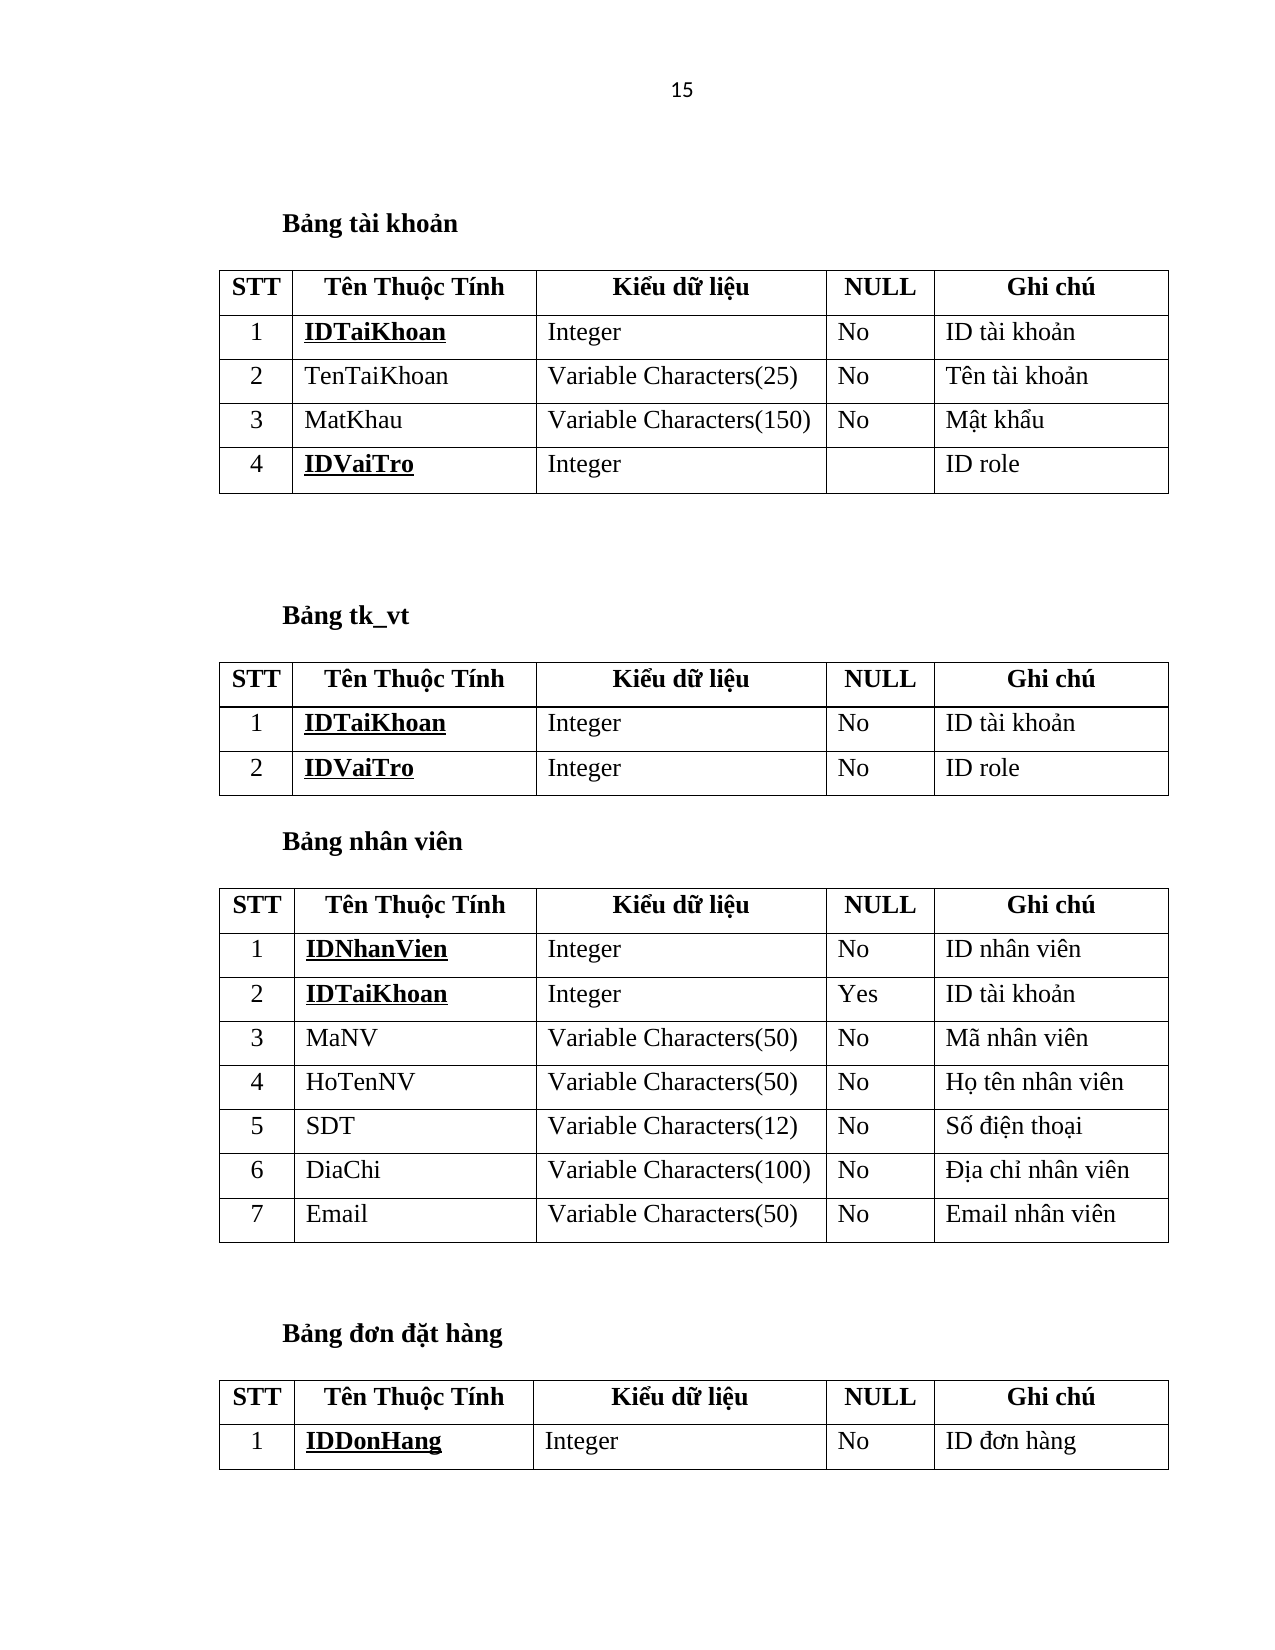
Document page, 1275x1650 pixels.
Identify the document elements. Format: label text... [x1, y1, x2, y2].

table_cell Variable Characters(150) [537, 404, 826, 447]
table_cell Variable Characters(12) [537, 1110, 826, 1153]
table_cell Integer [537, 978, 826, 1021]
table_cell Số điện thoại [935, 1110, 1168, 1153]
table_header STT [220, 271, 292, 314]
table_cell No [827, 1110, 934, 1153]
table_cell Mật khẩu [935, 404, 1168, 447]
table_header Tên Thuộc Tính [295, 889, 536, 932]
table_cell Integer [537, 316, 826, 359]
table_cell No [827, 1022, 934, 1065]
text Bảng đơn đặt hàng [207, 1317, 1156, 1348]
table_cell [827, 448, 934, 493]
table_cell 4 [220, 1066, 294, 1109]
table_header Tên Thuộc Tính [295, 1381, 533, 1424]
table_cell Variable Characters(25) [537, 360, 826, 403]
table_cell 3 [220, 404, 292, 447]
table_cell 7 [220, 1199, 294, 1242]
table_cell IDTaiKhoan [293, 708, 536, 751]
table_cell 3 [220, 1022, 294, 1065]
table_cell No [827, 752, 934, 795]
table_cell Integer [537, 708, 826, 751]
table_header Kiểu dữ liệu [534, 1381, 826, 1424]
table_cell ID nhân viên [935, 934, 1168, 977]
table_cell ID tài khoản [935, 978, 1168, 1021]
table_cell IDTaiKhoan [293, 316, 536, 359]
table_cell 1 [220, 316, 292, 359]
table_cell IDTaiKhoan [295, 978, 536, 1021]
table_cell Họ tên nhân viên [935, 1066, 1168, 1109]
table_cell ID role [935, 448, 1168, 493]
table_header STT [220, 1381, 294, 1424]
table_cell 4 [220, 448, 292, 493]
table_cell 1 [220, 934, 294, 977]
table_cell 2 [220, 360, 292, 403]
text Bảng tk_vt [207, 599, 1156, 630]
table_header Kiểu dữ liệu [537, 889, 826, 932]
table_cell Variable Characters(50) [537, 1199, 826, 1242]
table_cell Variable Characters(50) [537, 1022, 826, 1065]
table_header NULL [827, 889, 934, 932]
table_cell HoTenNV [295, 1066, 536, 1109]
table_header STT [220, 663, 292, 706]
table_cell TenTaiKhoan [293, 360, 536, 403]
table_cell No [827, 934, 934, 977]
table_cell No [827, 1066, 934, 1109]
table_cell ID tài khoản [935, 708, 1168, 751]
table_cell No [827, 1154, 934, 1197]
text Bảng tài khoản [207, 207, 1156, 238]
table_header NULL [827, 271, 934, 314]
table_cell Integer [534, 1425, 826, 1468]
table_cell ID role [935, 752, 1168, 795]
table_cell Email nhân viên [935, 1199, 1168, 1242]
table_cell SDT [295, 1110, 536, 1153]
table_cell 2 [220, 752, 292, 795]
table_cell 6 [220, 1154, 294, 1197]
table_cell 2 [220, 978, 294, 1021]
table_header Kiểu dữ liệu [537, 663, 826, 706]
table_cell Yes [827, 978, 934, 1021]
table_cell ID tài khoản [935, 316, 1168, 359]
table_cell Integer [537, 934, 826, 977]
table_header Kiểu dữ liệu [537, 271, 826, 314]
table_header Tên Thuộc Tính [293, 663, 536, 706]
table_cell Integer [537, 448, 826, 493]
table_header Ghi chú [935, 889, 1168, 932]
table_header NULL [827, 1381, 934, 1424]
table_cell No [827, 1425, 934, 1468]
table_header Ghi chú [935, 663, 1168, 706]
table_cell Variable Characters(100) [537, 1154, 826, 1197]
table_header NULL [827, 663, 934, 706]
table_cell IDVaiTro [293, 448, 536, 493]
table_cell Địa chỉ nhân viên [935, 1154, 1168, 1197]
table_cell DiaChi [295, 1154, 536, 1197]
table_cell ID đơn hàng [935, 1425, 1168, 1468]
table_cell IDVaiTro [293, 752, 536, 795]
table_cell Variable Characters(50) [537, 1066, 826, 1109]
table_cell No [827, 316, 934, 359]
table_header STT [220, 889, 294, 932]
table_cell Tên tài khoản [935, 360, 1168, 403]
text Bảng nhân viên [207, 825, 1156, 856]
table_cell IDNhanVien [295, 934, 536, 977]
table_cell No [827, 1199, 934, 1242]
table_cell Mã nhân viên [935, 1022, 1168, 1065]
table_header Ghi chú [935, 1381, 1168, 1424]
table_cell MatKhau [293, 404, 536, 447]
table_cell 1 [220, 708, 292, 751]
table_cell Integer [537, 752, 826, 795]
table_cell IDDonHang [295, 1425, 533, 1468]
table_header Ghi chú [935, 271, 1168, 314]
table_header Tên Thuộc Tính [293, 271, 536, 314]
table_cell No [827, 708, 934, 751]
table_cell MaNV [295, 1022, 536, 1065]
table_cell 5 [220, 1110, 294, 1153]
table_cell No [827, 360, 934, 403]
table_cell Email [295, 1199, 536, 1242]
table_cell No [827, 404, 934, 447]
table_cell 1 [220, 1425, 294, 1468]
